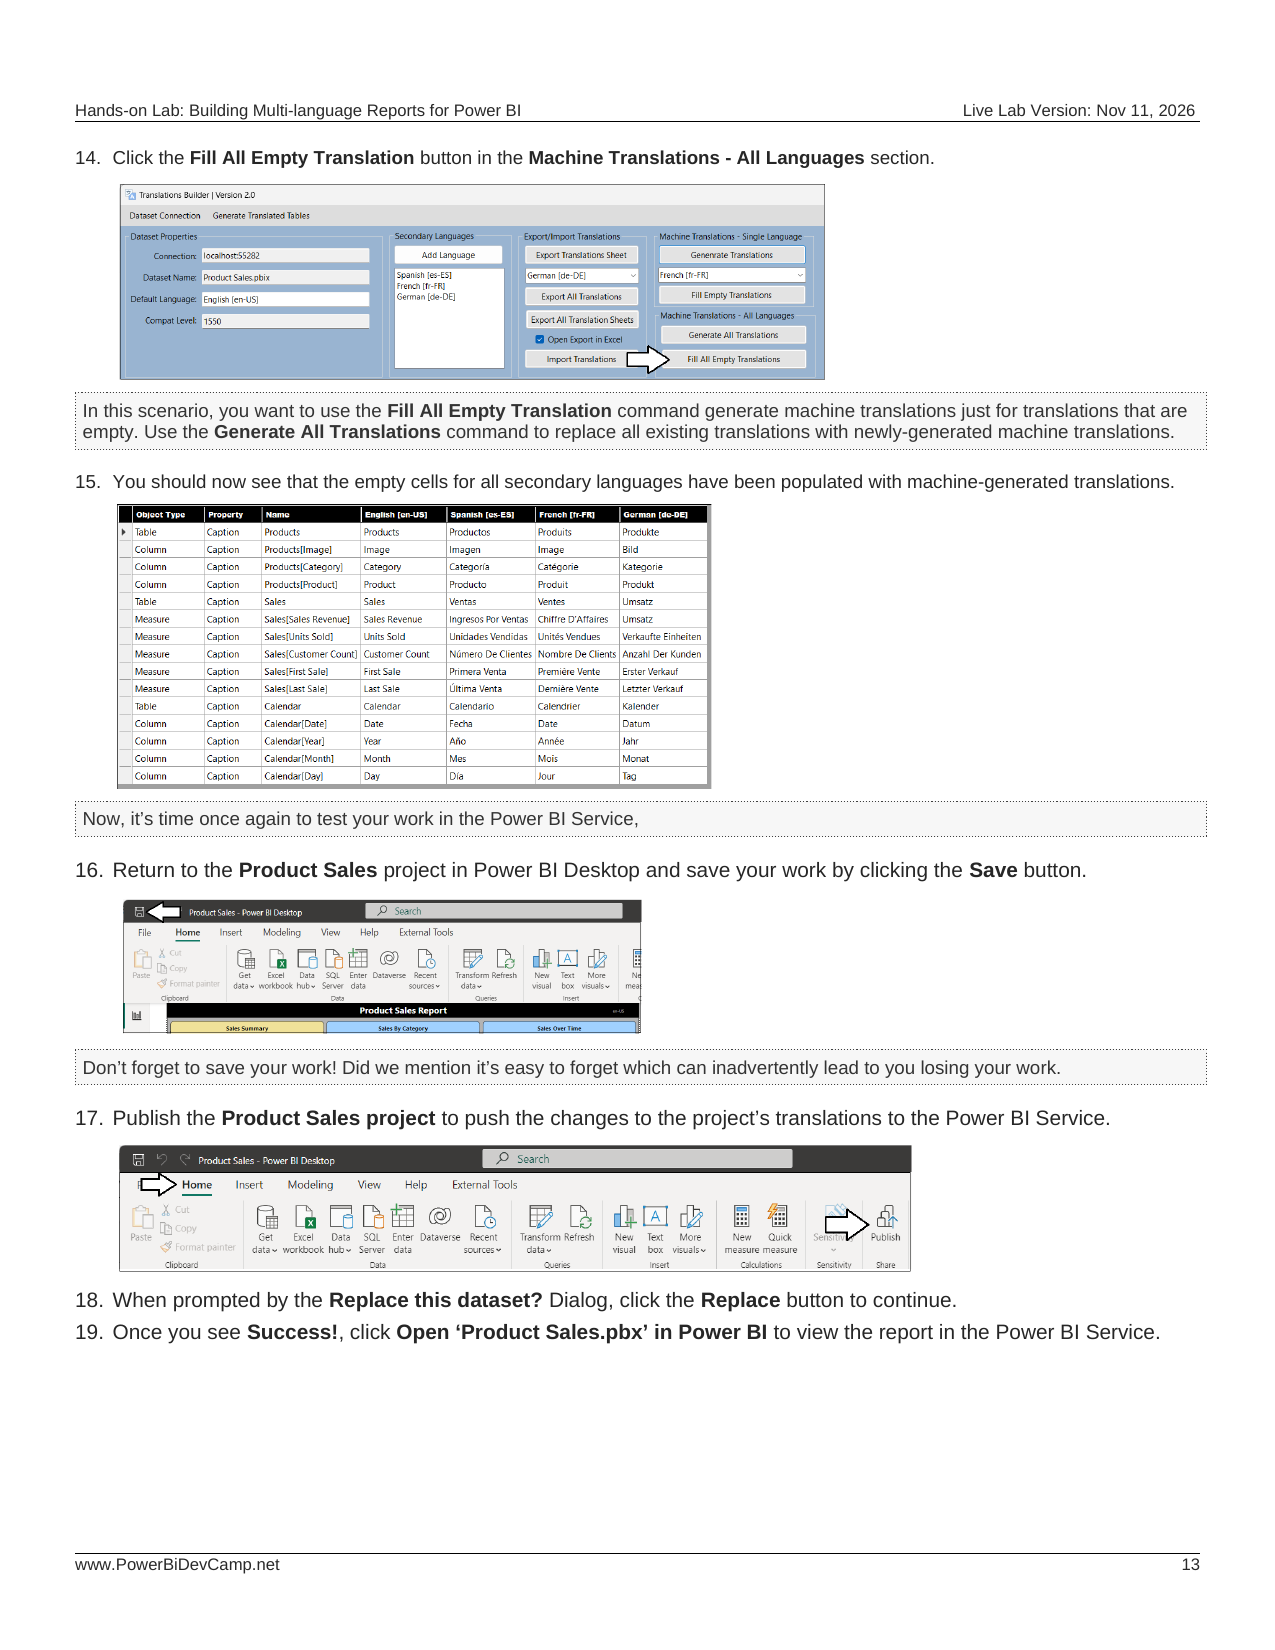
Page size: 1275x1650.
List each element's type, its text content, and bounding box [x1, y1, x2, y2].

picture [117, 504, 712, 789]
text Don’t forget to save your work! Did we mention it’s easy to forget which can inadvertently lead to you losing your work. [75, 1049, 1207, 1085]
text Return to the Product Sales project in Power BI Desktop and save your work by clicking the Save button. [75, 858, 1200, 882]
text You should now see that the empty cells for all secondary languages have been populated with machine-generated translations. [75, 471, 1200, 492]
text Publish the Product Sales project to push the changes to the project’s translations to the Power BI Service. [75, 1106, 1200, 1130]
text When prompted by the Replace this dataset? Dialog, click the Replace button to continue. [75, 1287, 1200, 1311]
picture [117, 894, 644, 1037]
text Click the Fill All Empty Translation button in the Machine Translations - All Languages section. [75, 147, 1200, 168]
picture [117, 1142, 915, 1275]
picture [117, 181, 826, 380]
text Once you see Success!, click Open ‘Product Sales.pbx’ in Power BI to view the report in the Power BI Service. [75, 1320, 1200, 1344]
text Now, it’s time once again to test your work in the Power BI Service, [75, 801, 1207, 837]
text In this scenario, you want to use the Fill All Empty Translation command generate machine translations just for translations that are empty. Use the Generate All Translations command to replace all existing translations with newly-generated machine translations. [75, 392, 1207, 450]
